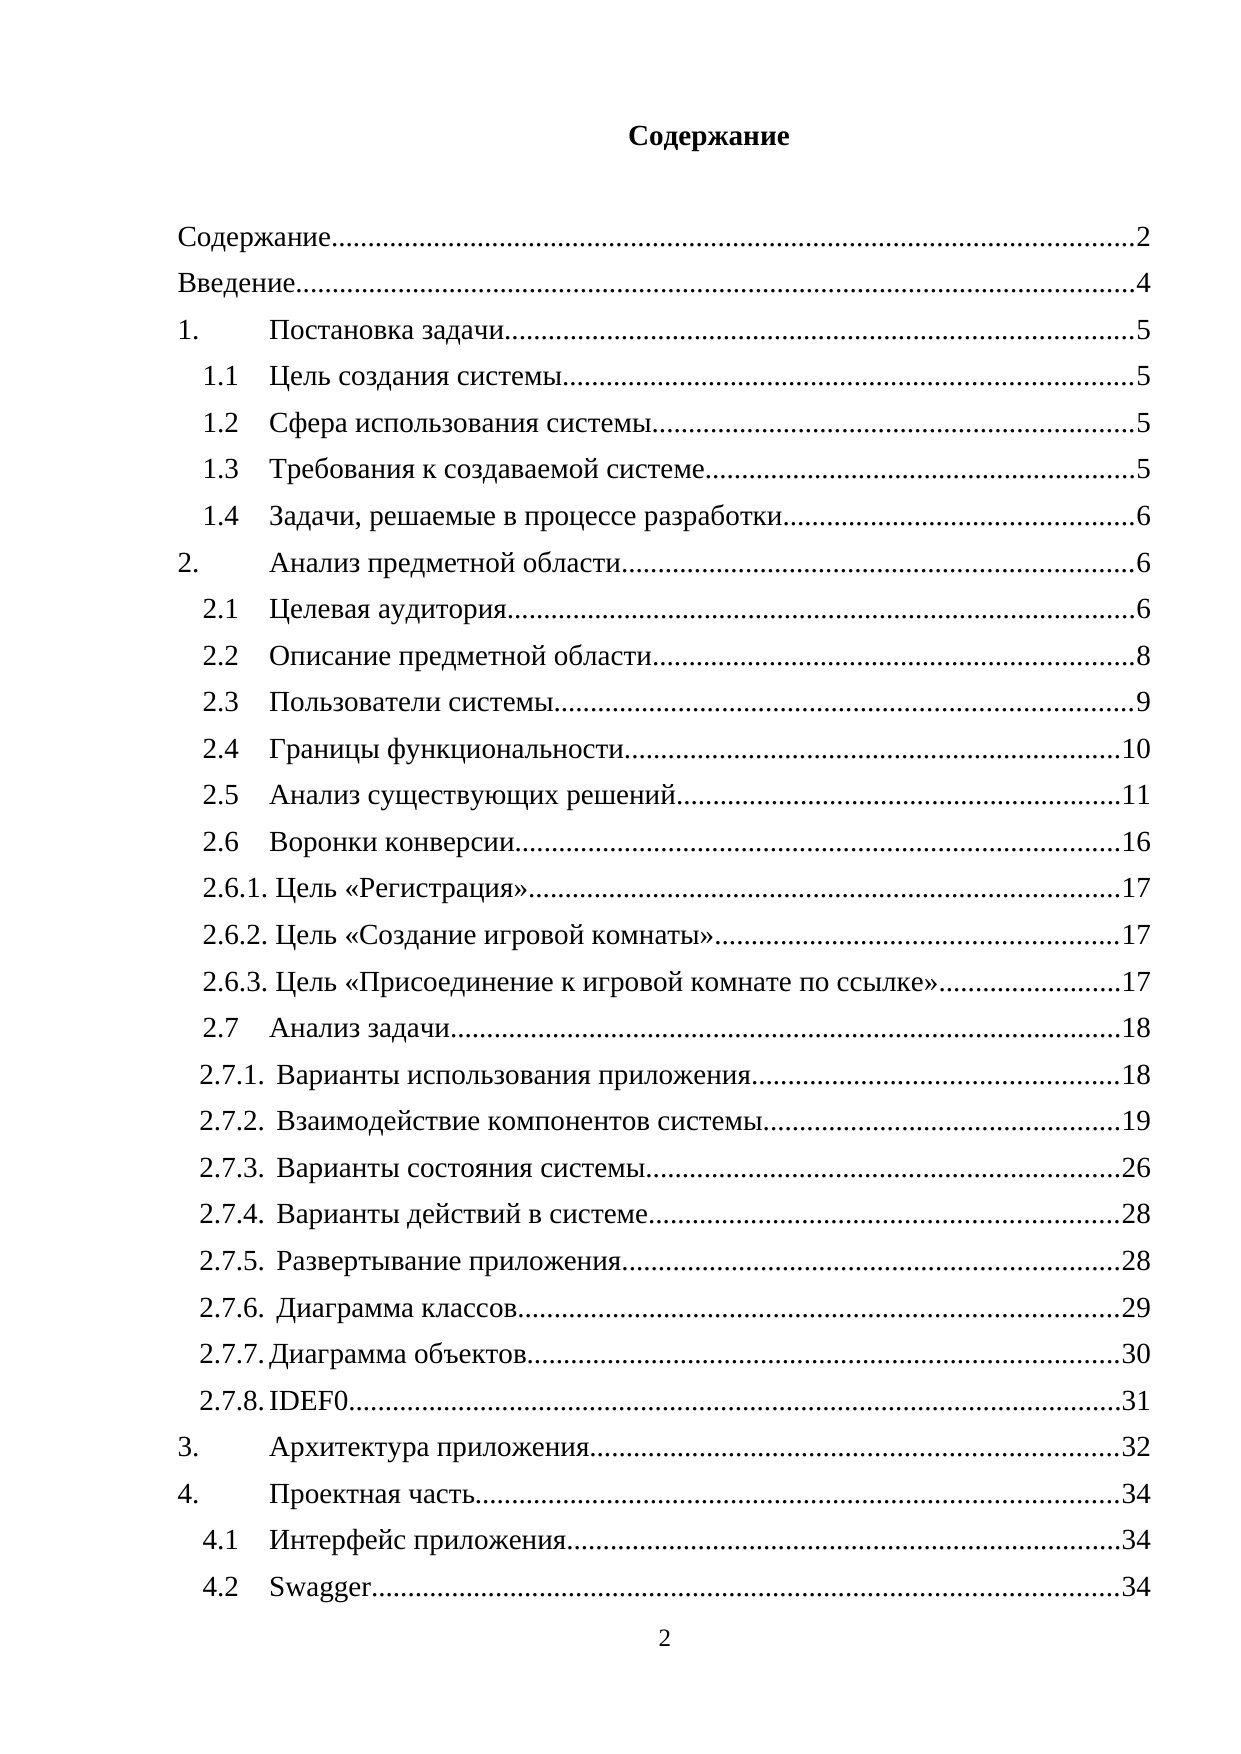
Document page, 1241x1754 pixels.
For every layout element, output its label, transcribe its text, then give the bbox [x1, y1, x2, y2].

text Содержание [266, 118, 1152, 152]
